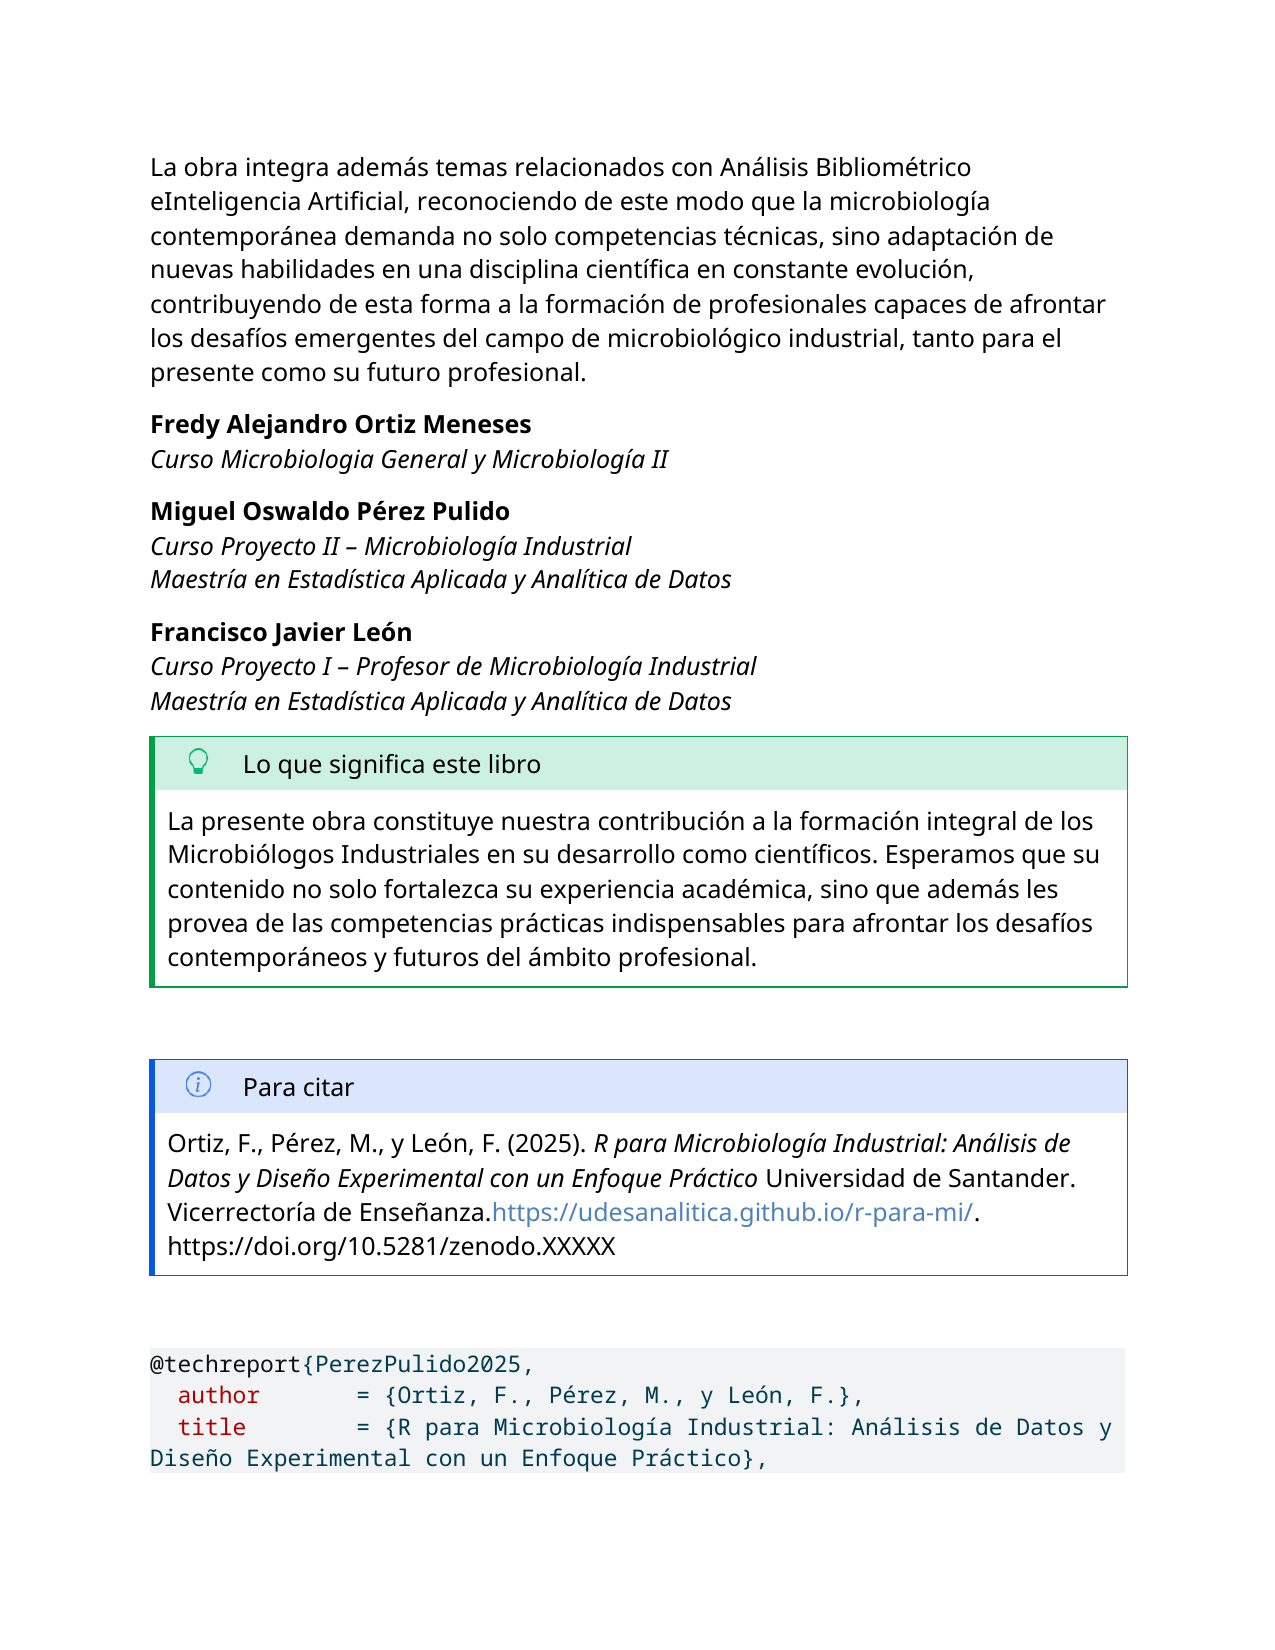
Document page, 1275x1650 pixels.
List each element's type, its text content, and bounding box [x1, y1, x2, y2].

table_header Para citar [155, 1060, 1127, 1113]
text Francisco Javier León Curso Proyecto I – Profesor de Microbiología Industrial Maestría en Estadística Aplicada y Analítica de Datos [150, 615, 1125, 717]
text Miguel Oswaldo Pérez Pulido Curso Proyecto II – Microbiología Industrial Maestría en Estadística Aplicada y Analítica de Datos [150, 494, 1125, 596]
table_cell La presente obra constituye nuestra contribución a la formación integral de los Microbiólogos Industriales en su desarrollo como científicos. Esperamos que su contenido no solo fortalezca su experiencia académica, sino que además les provea de las competencias prácticas indispensables para afrontar los desafíos contemporáneos y futuros del ámbito profesional. [155, 790, 1127, 986]
text La obra integra además temas relacionados con Análisis Bibliométrico eInteligencia Artificial, reconociendo de este modo que la microbiología contemporánea demanda no solo competencias técnicas, sino adaptación de nuevas habilidades en una disciplina científica en constante evolución, contribuyendo de esta forma a la formación de profesionales capaces de afrontar los desafíos emergentes del campo de microbiológico industrial, tanto para el presente como su futuro profesional. [150, 150, 1125, 388]
picture [186, 1071, 211, 1097]
table_cell Ortiz, F., Pérez, M., y León, F. (2025). R para Microbiología Industrial: Análisis de Datos y Diseño Experimental con un Enfoque Práctico Universidad de Santander. Vicerrectoría de Enseñanza.https://udesanalitica.github.io/r-para-mi/. https://doi.org/10.5281/zenodo.XXXXX [155, 1113, 1127, 1275]
table_header Lo que significa este libro [155, 737, 1127, 790]
picture [186, 748, 211, 774]
text Fredy Alejandro Ortiz Meneses Curso Microbiologia General y Microbiología II [150, 407, 1125, 475]
